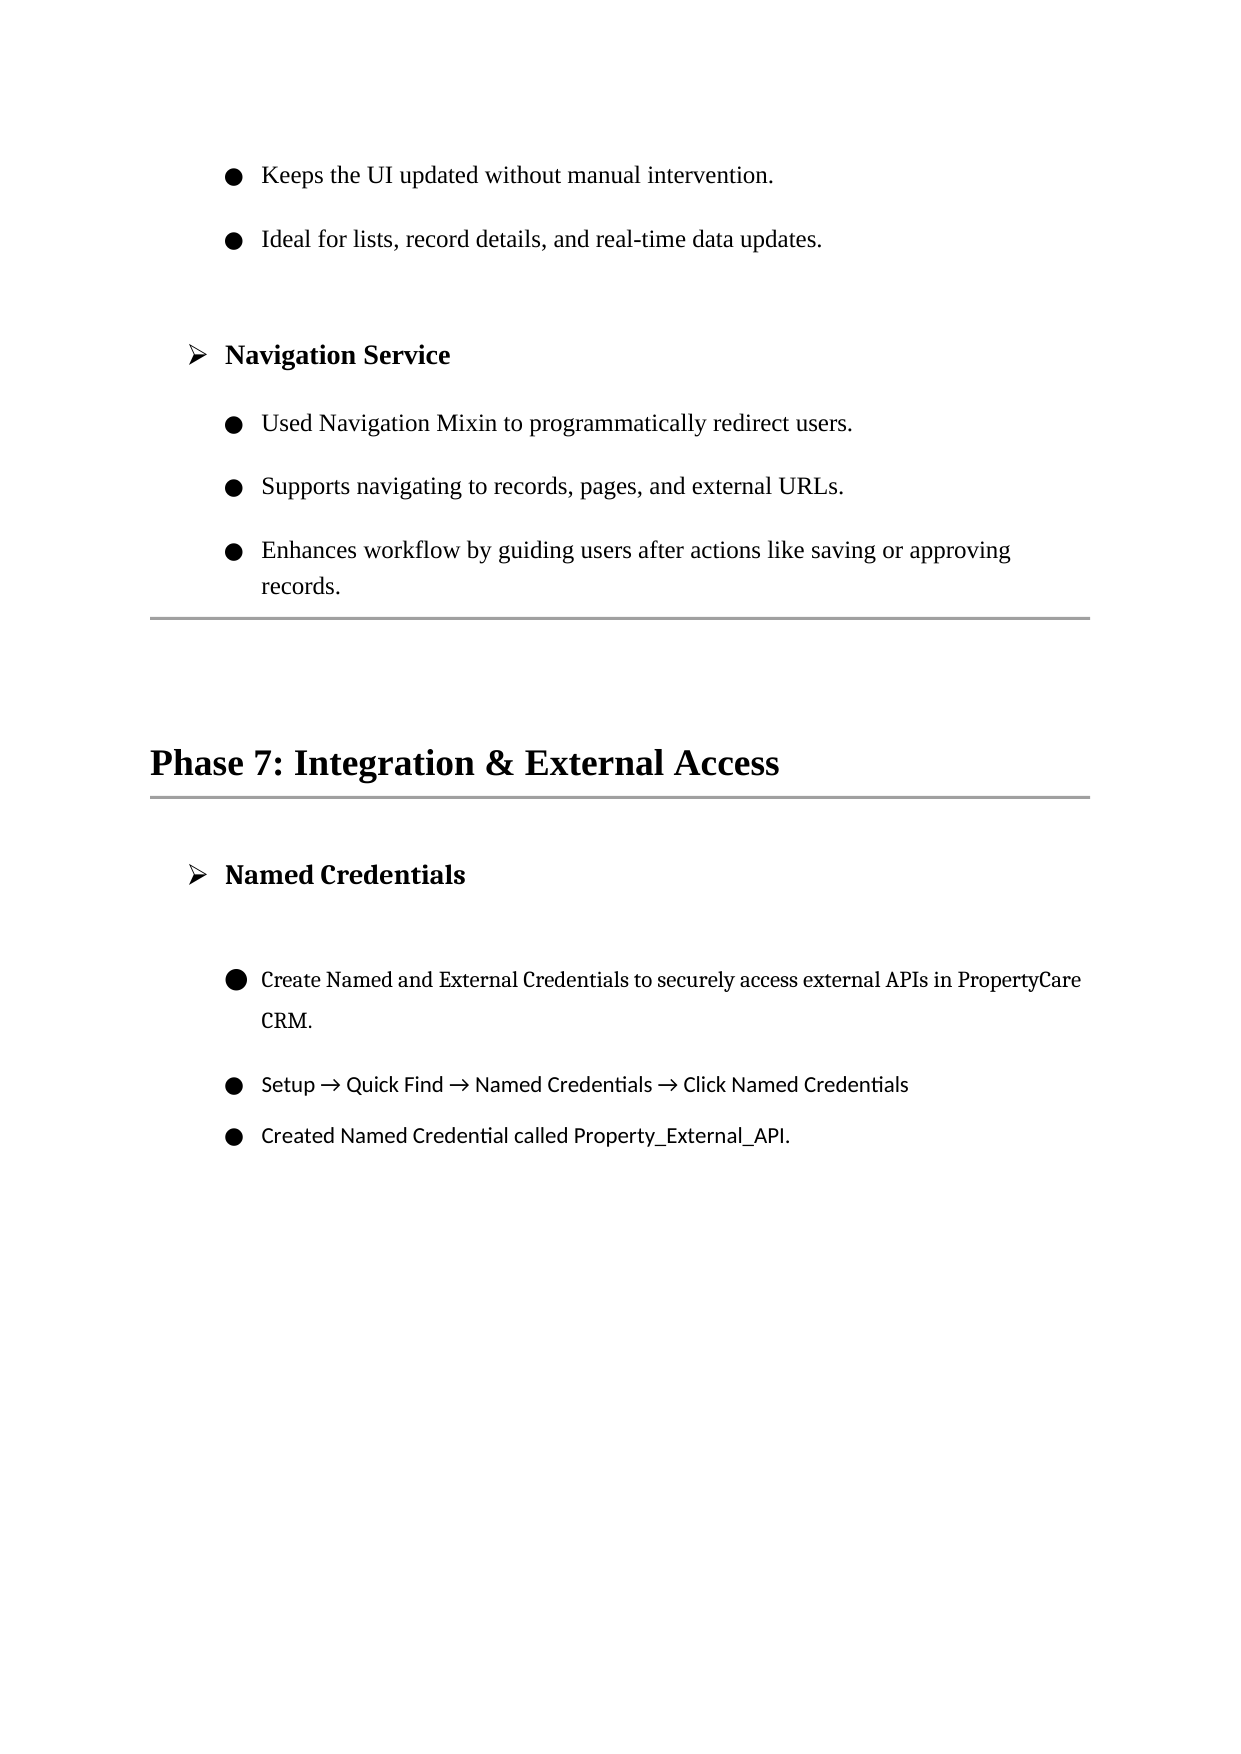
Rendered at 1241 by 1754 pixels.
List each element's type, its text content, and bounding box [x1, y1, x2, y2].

list Create Named and External Credentials to securely access external APIs in PropertyCare CRM. [224, 946, 1090, 1034]
list Supports navigating to records, pages, and external URLs. [224, 461, 1090, 508]
subtitle Phase 7: Integration & External Access [150, 740, 1090, 783]
list Keeps the UI updated without manual intervention. [224, 150, 1090, 197]
list Named Credentials [187, 843, 1090, 900]
list Enhances workflow by guiding users after actions like saving or approving records. [224, 524, 1090, 600]
list Used Navigation Mixin to programmatically redirect users. [224, 397, 1090, 444]
list Navigation Service [187, 323, 1090, 380]
list Ideal for lists, record details, and real-time data updates. [224, 214, 1090, 261]
list Created Named Credential called Property_External_API. [224, 1109, 1090, 1157]
list Setup → Quick Find → Named Credentials → Click Named Credentials [224, 1059, 1090, 1106]
